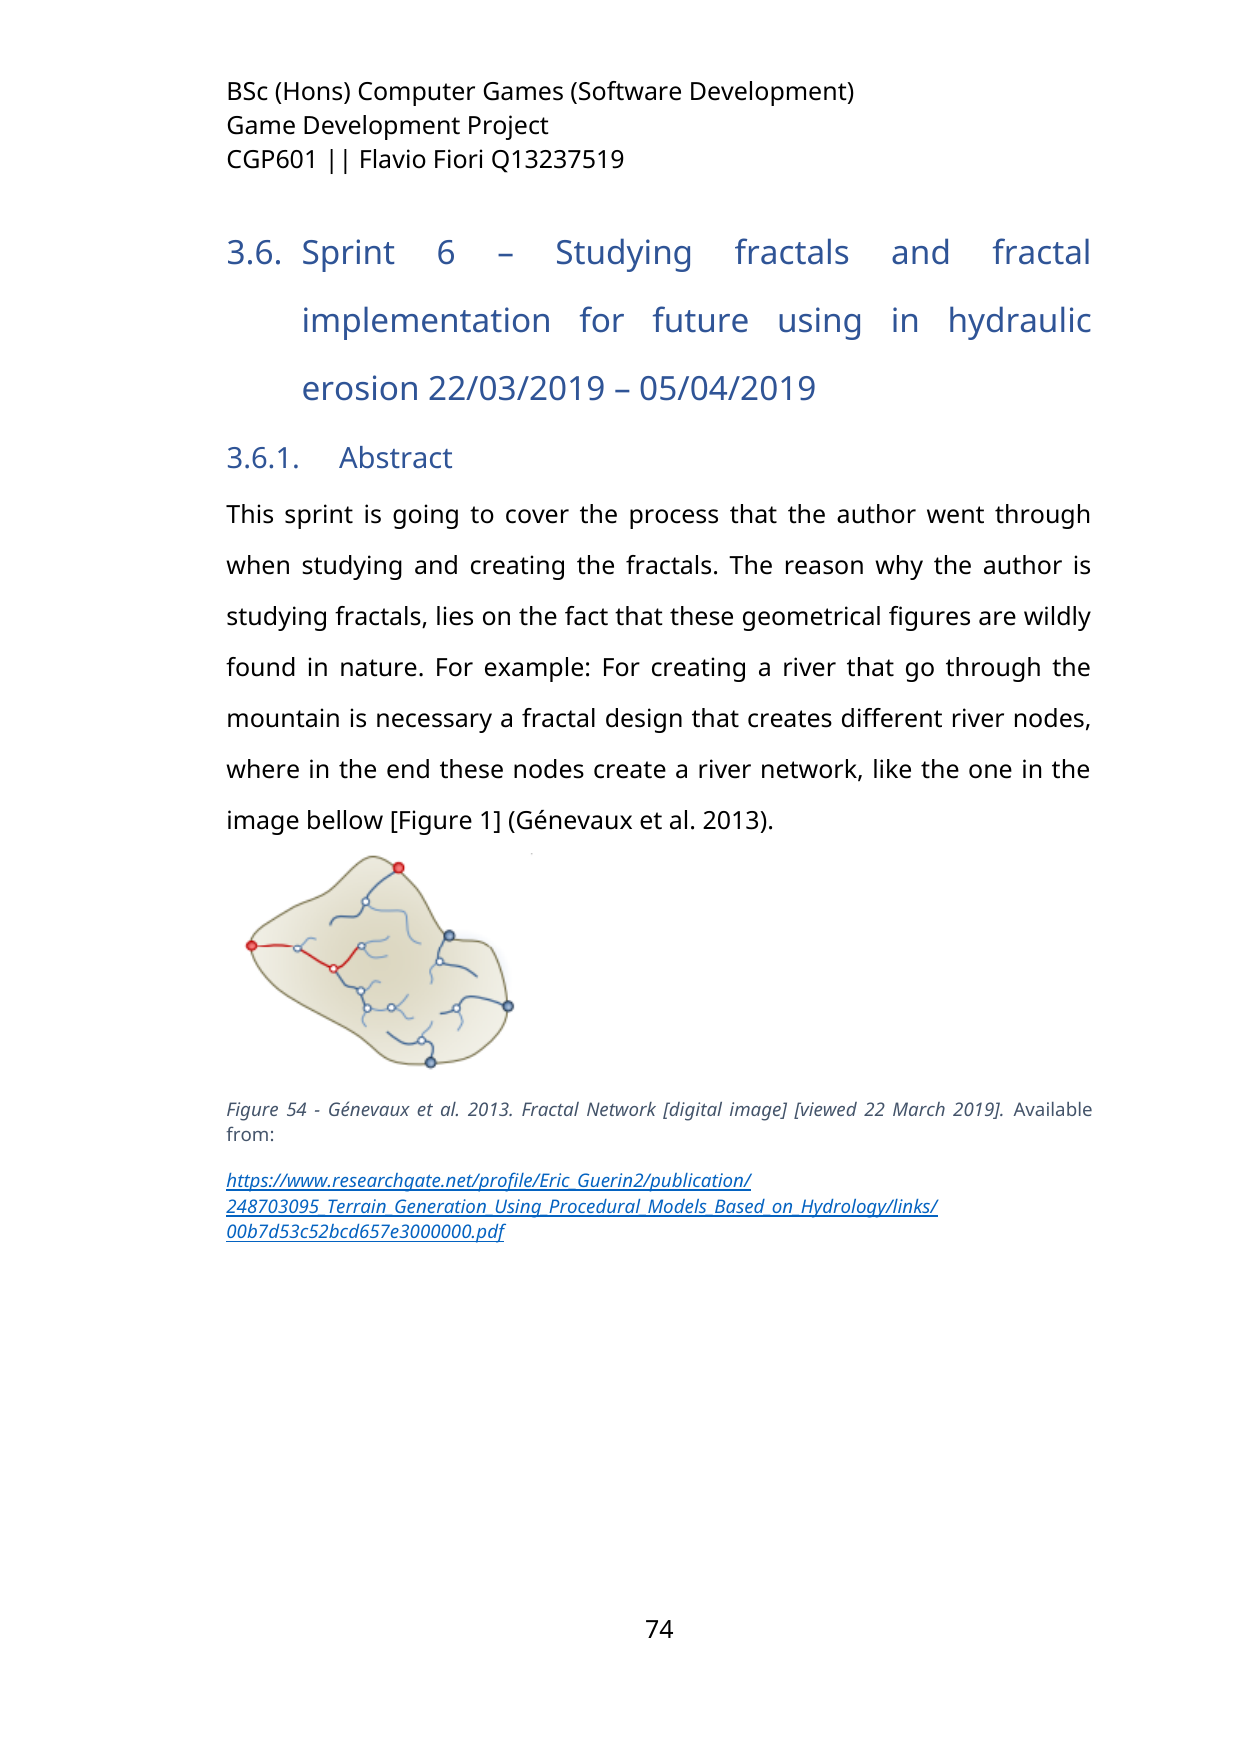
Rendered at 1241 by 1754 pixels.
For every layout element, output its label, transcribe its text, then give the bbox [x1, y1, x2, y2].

text This sprint is going to cover the process that the author went through when studying and creating the fractals. The reason why the author is studying fractals, lies on the fact that these geometrical figures are wildly found in nature. For example: For creating a river that go through the mountain is necessary a fractal design that creates different river nodes, where in the end these nodes create a river network, like the one in the image bellow [Figure 1] (Génevaux et al. 2013). [226, 497, 1092, 837]
subtitle Sprint 6 – Studying fractals and fractal implementation for future using in hydraulic erosion 22/03/2019 – 05/04/2019 [226, 229, 1092, 410]
subtitle Abstract [226, 437, 1092, 477]
text https://www.researchgate.net/profile/Eric_Guerin2/publication/248703095_Terrain_Generation_Using_Procedural_Models_Based_on_Hydrology/links/00b7d53c52bcd657e3000000.pdf [226, 1168, 1092, 1244]
picture [226, 853, 533, 1079]
